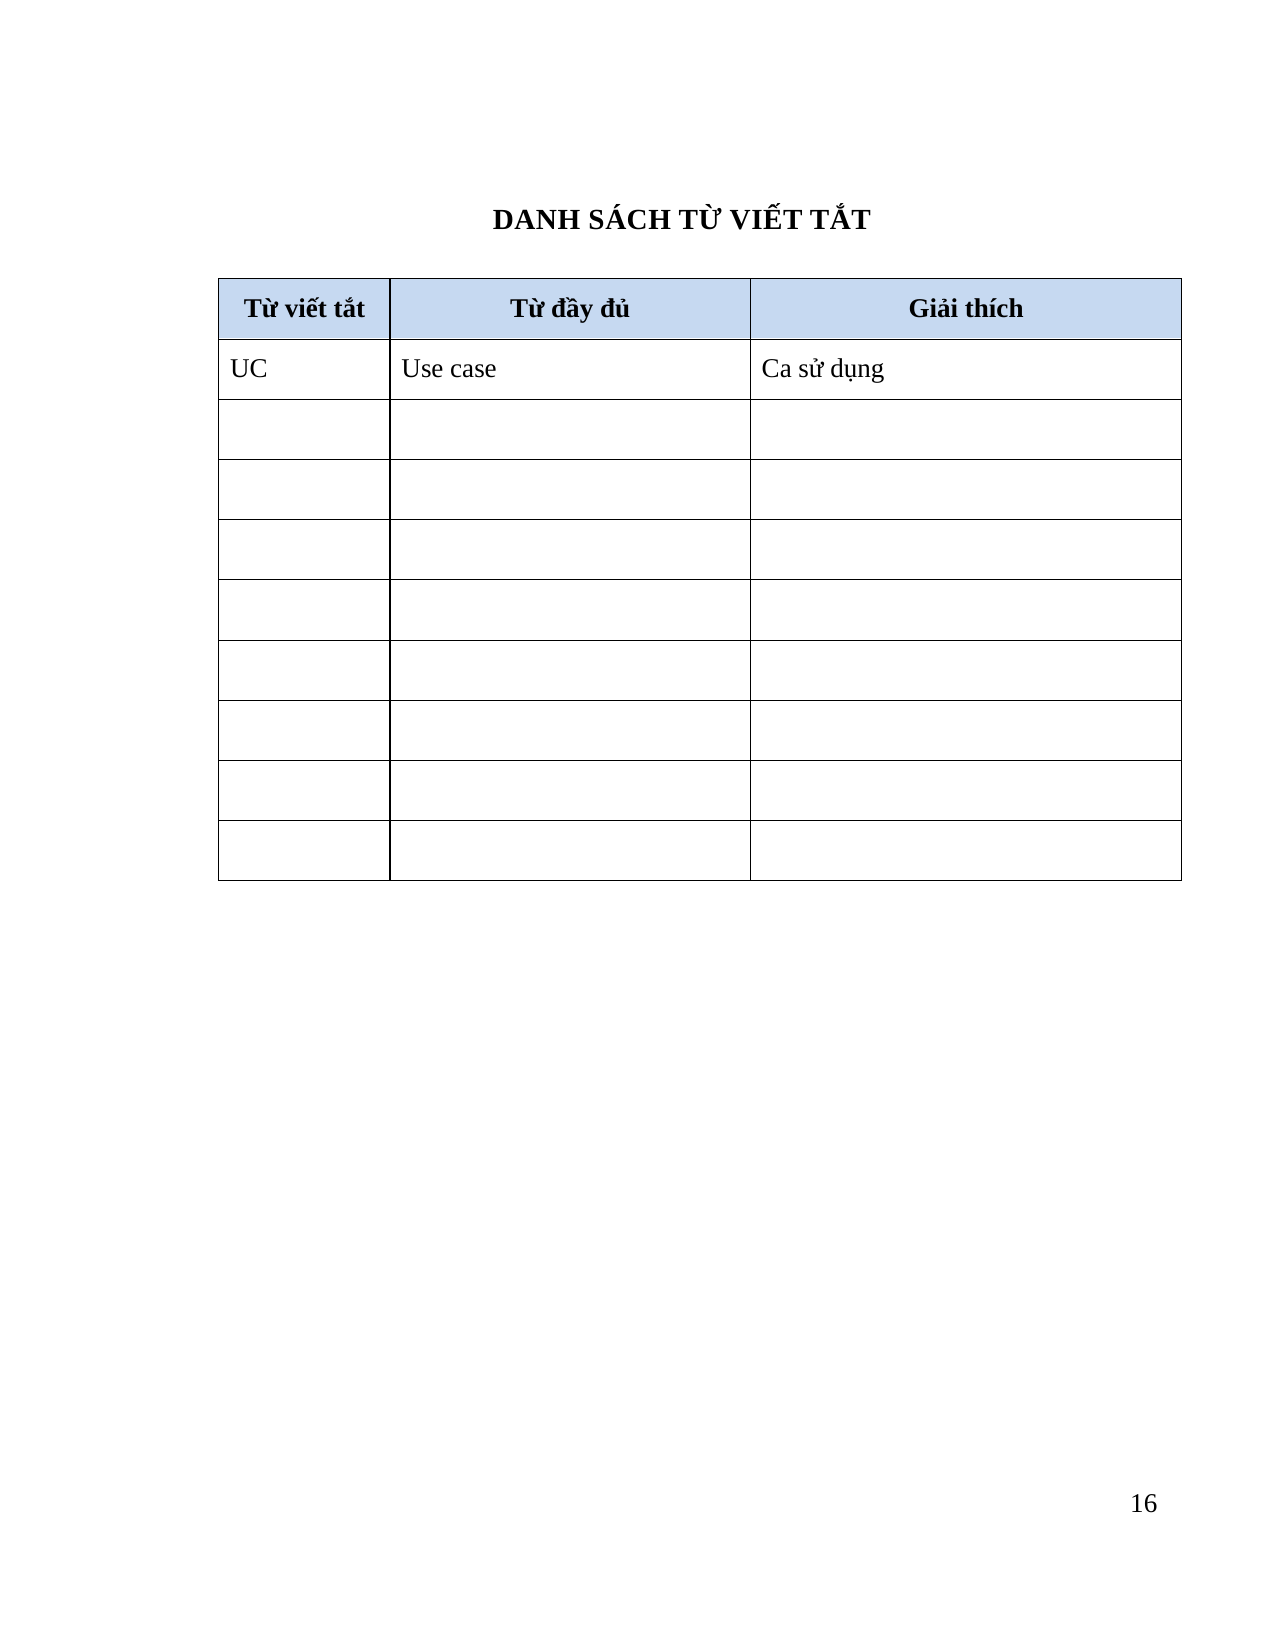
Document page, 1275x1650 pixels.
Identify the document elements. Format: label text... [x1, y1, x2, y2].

table_cell [391, 761, 750, 820]
table_cell [391, 400, 750, 459]
table_cell [391, 701, 750, 760]
table_cell [751, 761, 1181, 820]
table_cell [219, 821, 389, 880]
table_header Từ đầy đủ [391, 279, 750, 338]
table_cell [219, 761, 389, 820]
table_cell [219, 641, 389, 700]
table_cell [751, 460, 1181, 519]
table_cell [391, 580, 750, 639]
table_cell [751, 580, 1181, 639]
table_cell [391, 520, 750, 579]
table_cell [219, 580, 389, 639]
table_cell [751, 701, 1181, 760]
table_header Giải thích [751, 279, 1181, 338]
table_cell UC [219, 340, 389, 399]
table_cell [751, 400, 1181, 459]
table_cell [219, 460, 389, 519]
table_cell [219, 701, 389, 760]
table_cell [391, 460, 750, 519]
table_cell Use case [391, 340, 750, 399]
text DANH SÁCH TỪ VIẾT TẮT [207, 202, 1157, 236]
table_cell [219, 400, 389, 459]
table_cell Ca sử dụng [751, 340, 1181, 399]
table_cell [751, 520, 1181, 579]
table_cell [219, 520, 389, 579]
table_cell [751, 821, 1181, 880]
table_header Từ viết tắt [219, 279, 389, 338]
table_cell [391, 641, 750, 700]
table_cell [751, 641, 1181, 700]
table_cell [391, 821, 750, 880]
